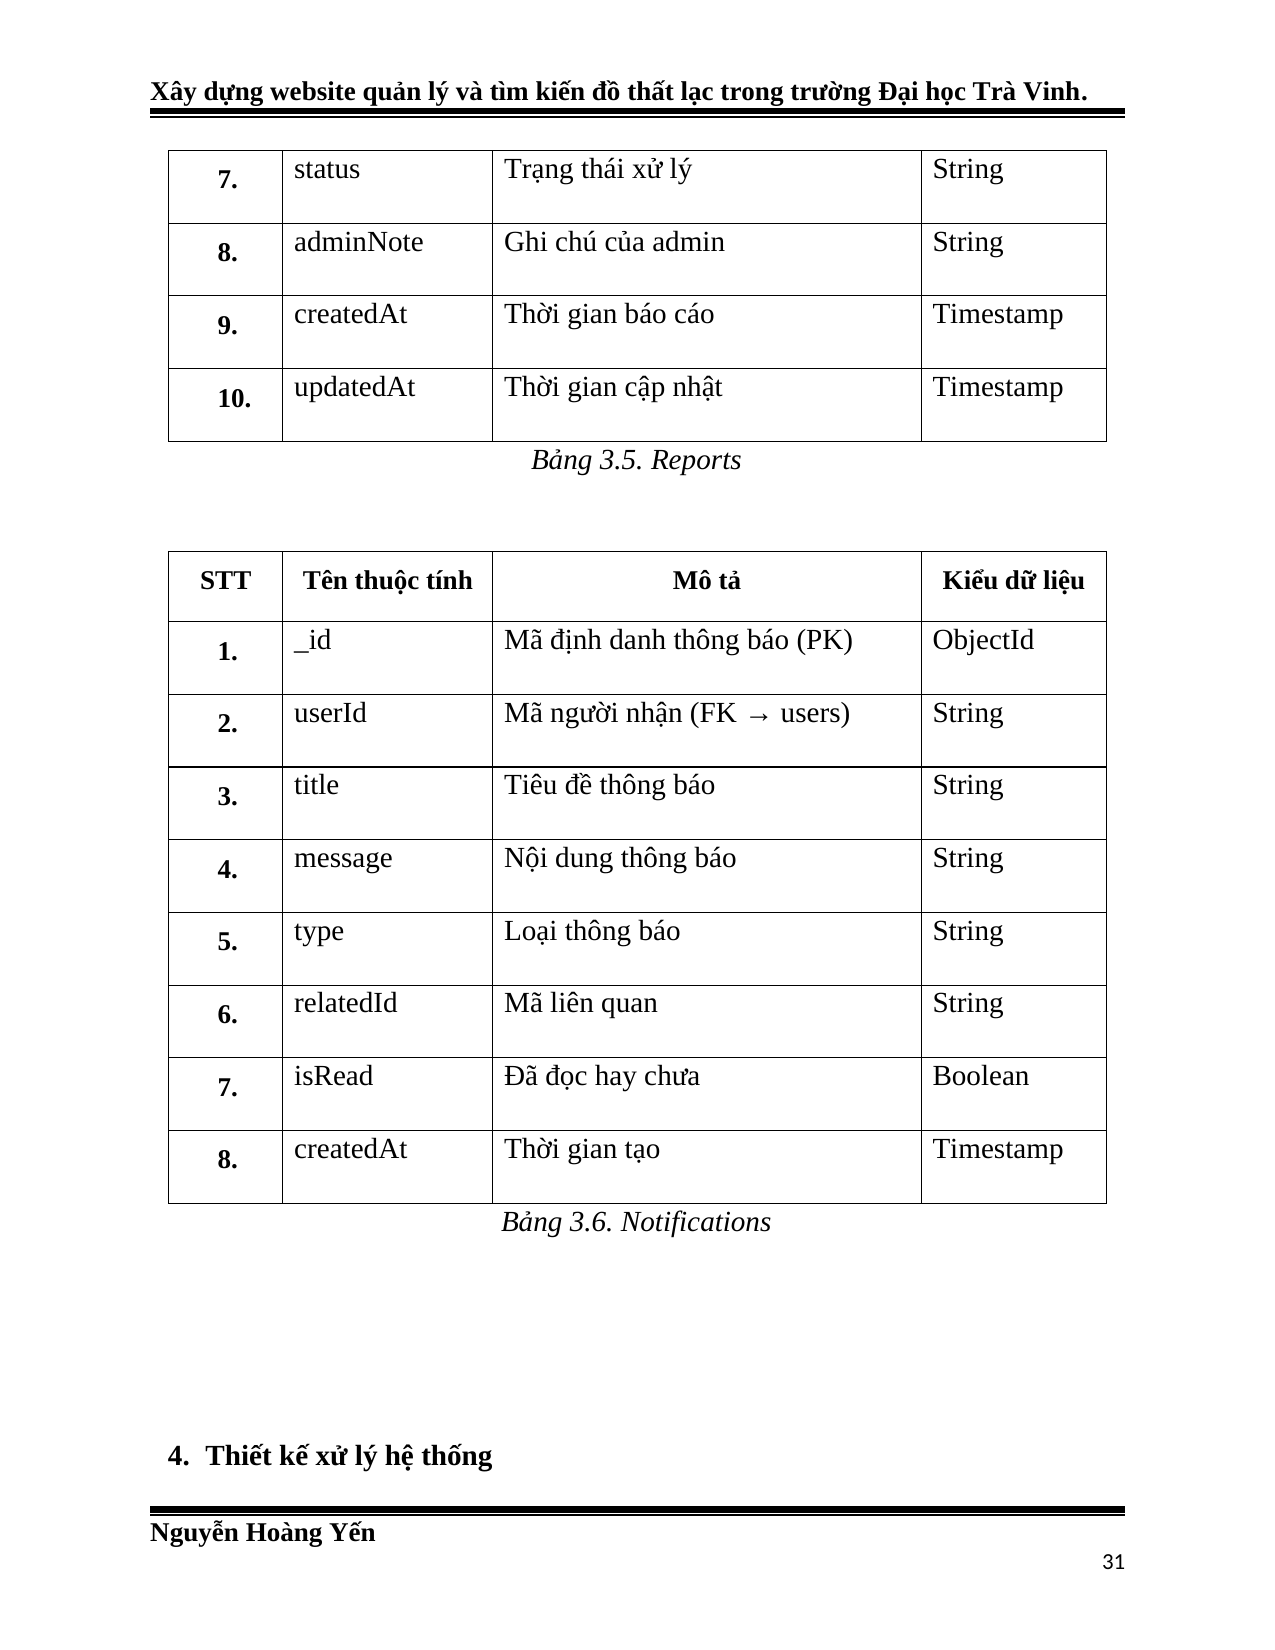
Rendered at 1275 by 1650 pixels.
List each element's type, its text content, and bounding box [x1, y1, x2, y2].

table_cell [169, 1058, 282, 1130]
table_cell Loại thông báo [493, 913, 921, 984]
text Thiết kế xử lý hệ thống [168, 1438, 1125, 1472]
table_cell [169, 986, 282, 1057]
table_cell _id [283, 622, 492, 694]
table_cell Mã định danh thông báo (PK) [493, 622, 921, 694]
table_cell Đã đọc hay chưa [493, 1058, 921, 1130]
text Bảng 3.6. Notifications [150, 1204, 1125, 1237]
table_cell [169, 840, 282, 912]
table_header Tên thuộc tính [283, 552, 492, 621]
table_cell adminNote [283, 224, 492, 295]
table_cell String [922, 151, 1106, 223]
table_cell Ghi chú của admin [493, 224, 921, 295]
table_cell ObjectId [922, 622, 1106, 694]
table_header Mô tả [493, 552, 921, 621]
table_cell message [283, 840, 492, 912]
table_cell Nội dung thông báo [493, 840, 921, 912]
table_cell [169, 224, 282, 295]
table_cell String [922, 986, 1106, 1057]
table_cell updatedAt [283, 369, 492, 441]
table_cell status [283, 151, 492, 223]
table_cell Tiêu đề thông báo [493, 768, 921, 839]
table_cell Timestamp [922, 296, 1106, 368]
table_cell type [283, 913, 492, 984]
table_cell [169, 913, 282, 984]
table_cell [169, 296, 282, 368]
table_cell isRead [283, 1058, 492, 1130]
table_cell userId [283, 695, 492, 766]
table_header Kiểu dữ liệu [922, 552, 1106, 621]
table_cell Timestamp [922, 1131, 1106, 1203]
table_cell String [922, 840, 1106, 912]
table_cell String [922, 768, 1106, 839]
table_cell createdAt [283, 1131, 492, 1203]
table_cell relatedId [283, 986, 492, 1057]
table_cell [169, 695, 282, 766]
table_cell Mã liên quan [493, 986, 921, 1057]
table_cell Thời gian cập nhật [493, 369, 921, 441]
table_cell String [922, 224, 1106, 295]
table_cell Thời gian tạo [493, 1131, 921, 1203]
table_cell [169, 1131, 282, 1203]
table_cell Trạng thái xử lý [493, 151, 921, 223]
table_cell Timestamp [922, 369, 1106, 441]
table_cell title [283, 768, 492, 839]
table_cell createdAt [283, 296, 492, 368]
table_cell [169, 622, 282, 694]
table_cell [169, 151, 282, 223]
table_cell String [922, 913, 1106, 984]
table_cell String [922, 695, 1106, 766]
table_cell [169, 768, 282, 839]
table_cell [169, 369, 282, 441]
table_header STT [169, 552, 282, 621]
table_cell Boolean [922, 1058, 1106, 1130]
text Bảng 3.5. Reports [150, 442, 1125, 475]
table_cell Mã người nhận (FK → users) [493, 695, 921, 766]
table_cell Thời gian báo cáo [493, 296, 921, 368]
